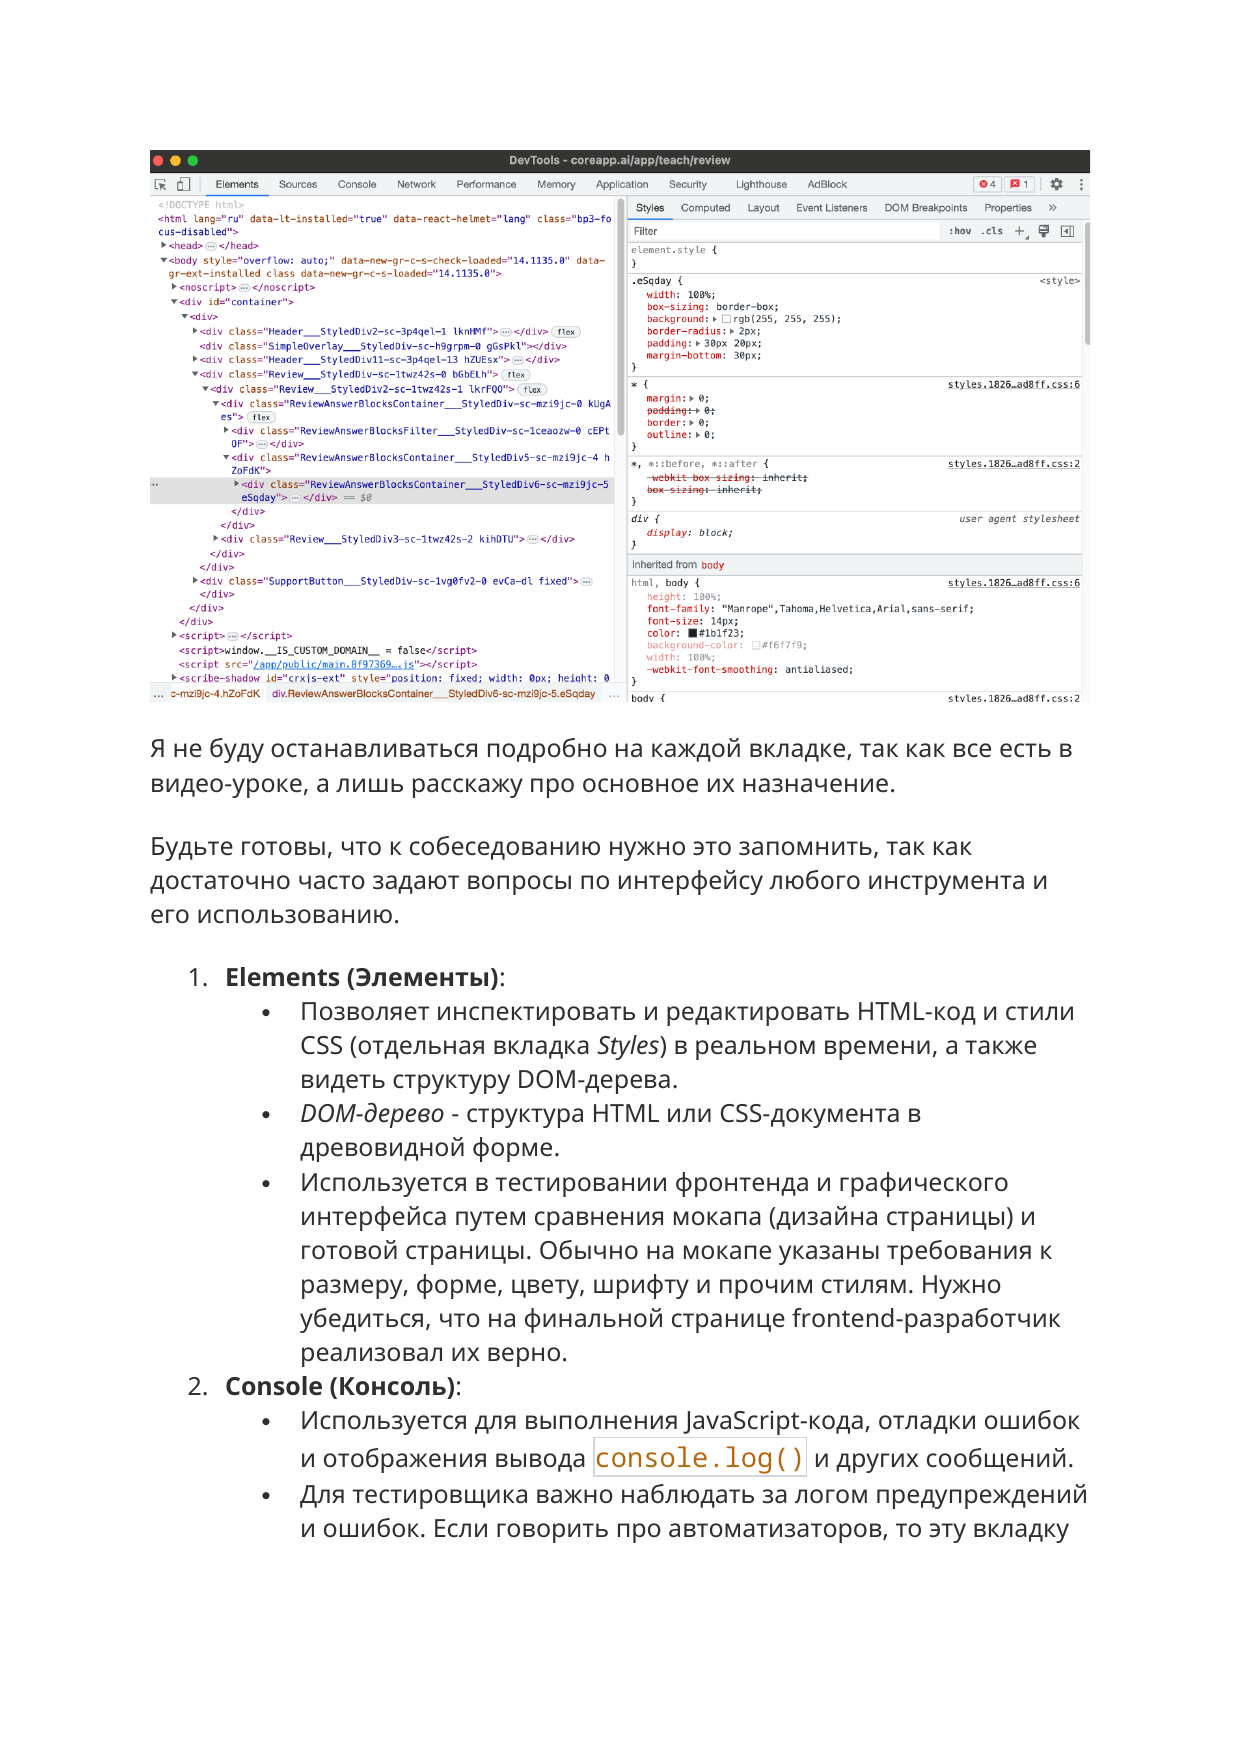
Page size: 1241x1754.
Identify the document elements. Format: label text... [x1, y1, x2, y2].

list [262, 1477, 1090, 1545]
text Будьте готовы, что к собеседованию нужно это запомнить, так как достаточно часто задают вопросы по интерфейсу любого инструмента и его использованию. [150, 828, 1090, 931]
list DOM-дерево - структура HTML или CSS-документа в древовидной форме. [262, 1096, 1090, 1164]
picture [150, 150, 1091, 702]
list Используется для выполнения JavaScript-кода, отладки ошибок и отображения вывода console.log() и других сообщений. [262, 1403, 1090, 1477]
list Console (Консоль): [187, 1368, 1090, 1403]
text Я не буду останавливаться подробно на каждой вкладке, так как все есть в видео-уроке, а лишь расскажу про основное их назначение. [150, 731, 1090, 799]
list Используется в тестировании фронтенда и графического интерфейса путем сравнения мокапа (дизайна страницы) и готовой страницы. Обычно на мокапе указаны требования к размеру, форме, цвету, шрифту и прочим стилям. Нужно убедиться, что на финальной странице frontend-разработчик реализовал их верно. [262, 1164, 1090, 1368]
list Позволяет инспектировать и редактировать HTML-код и стили CSS (отдельная вкладка Styles) в реальном времени, а также видеть структуру DOM-дерева. [262, 994, 1090, 1096]
list Elements (Элементы): [187, 960, 1090, 994]
